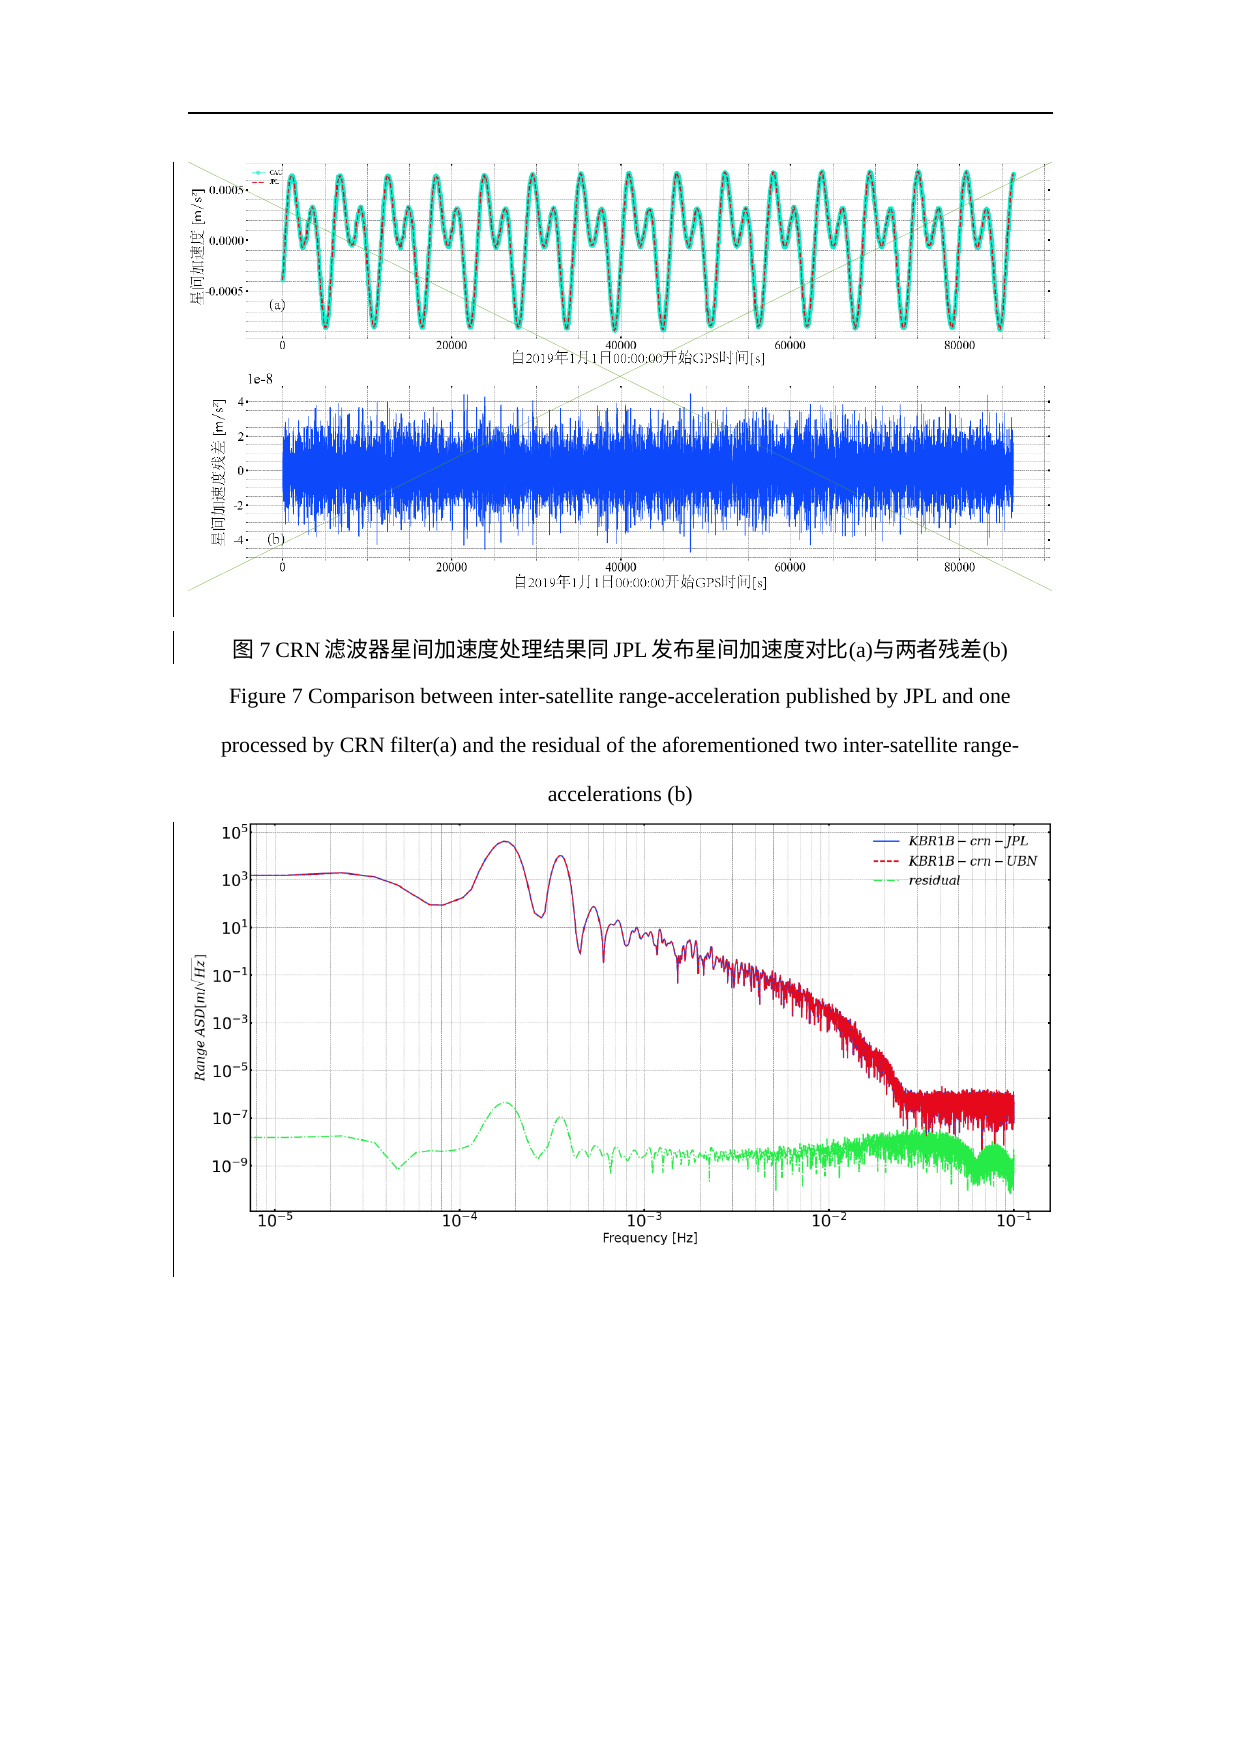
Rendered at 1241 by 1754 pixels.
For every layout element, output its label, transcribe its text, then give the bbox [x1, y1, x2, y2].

text 图 7 CRN滤波器星间加速度处理结果同JPL发布星间加速度对比(a)与两者残差(b) [187, 631, 1053, 664]
picture [190, 377, 1050, 591]
picture [622, 163, 1052, 590]
picture [187, 822, 1052, 1247]
text Figure 7 Comparison between inter-satellite range-acceleration published by JPL and one processed by CRN filter(a) and the residual of the aforementioned two inter-satellite range-accelerations (b) [187, 679, 1053, 809]
picture [188, 163, 618, 590]
picture [191, 162, 1049, 375]
